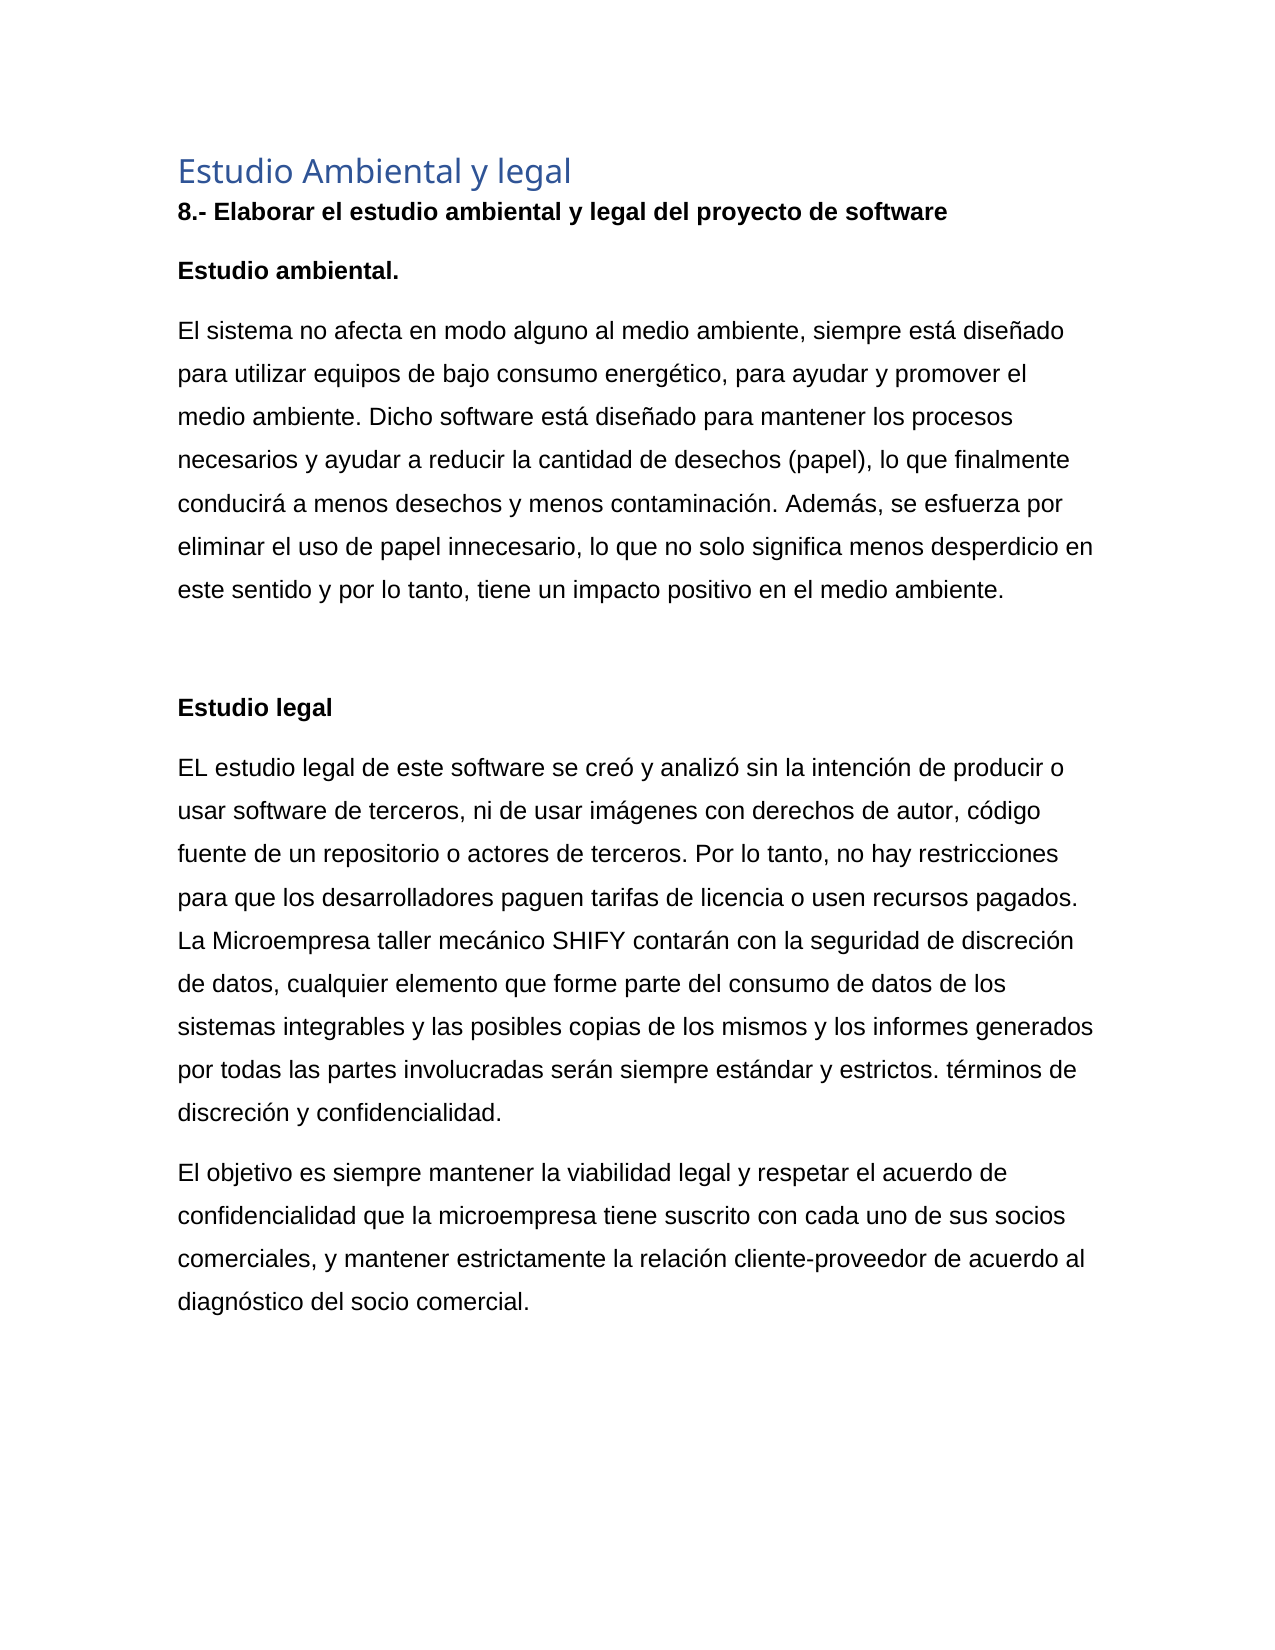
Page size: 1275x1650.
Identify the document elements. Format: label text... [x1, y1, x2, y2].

text Estudio legal [177, 693, 1098, 722]
text 8.- Elaborar el estudio ambiental y legal del proyecto de software [177, 197, 1098, 225]
text El sistema no afecta en modo alguno al medio ambiente, siempre está diseñado para utilizar equipos de bajo consumo energético, para ayudar y promover el medio ambiente. Dicho software está diseñado para mantener los procesos necesarios y ayudar a reducir la cantidad de desechos (papel), lo que finalmente conducirá a menos desechos y menos contaminación. Además, se esfuerza por eliminar el uso de papel innecesario, lo que no solo significa menos desperdicio en este sentido y por lo tanto, tiene un impacto positivo en el medio ambiente. [177, 316, 1098, 604]
text Estudio ambiental. [177, 256, 1098, 285]
subtitle Estudio Ambiental y legal [177, 148, 1098, 193]
text El objetivo es siempre mantener la viabilidad legal y respetar el acuerdo de confidencialidad que la microempresa tiene suscrito con cada uno de sus socios comerciales, y mantener estrictamente la relación cliente-proveedor de acuerdo al diagnóstico del socio comercial. [177, 1158, 1098, 1316]
text EL estudio legal de este software se creó y analizó sin la intención de producir o usar software de terceros, ni de usar imágenes con derechos de autor, código fuente de un repositorio o actores de terceros. Por lo tanto, no hay restricciones para que los desarrolladores paguen tarifas de licencia o usen recursos pagados. La Microempresa taller mecánico SHIFY contarán con la seguridad de discreción de datos, cualquier elemento que forme parte del consumo de datos de los sistemas integrables y las posibles copias de los mismos y los informes generados por todas las partes involucradas serán siempre estándar y estrictos. términos de discreción y confidencialidad. [177, 753, 1098, 1127]
